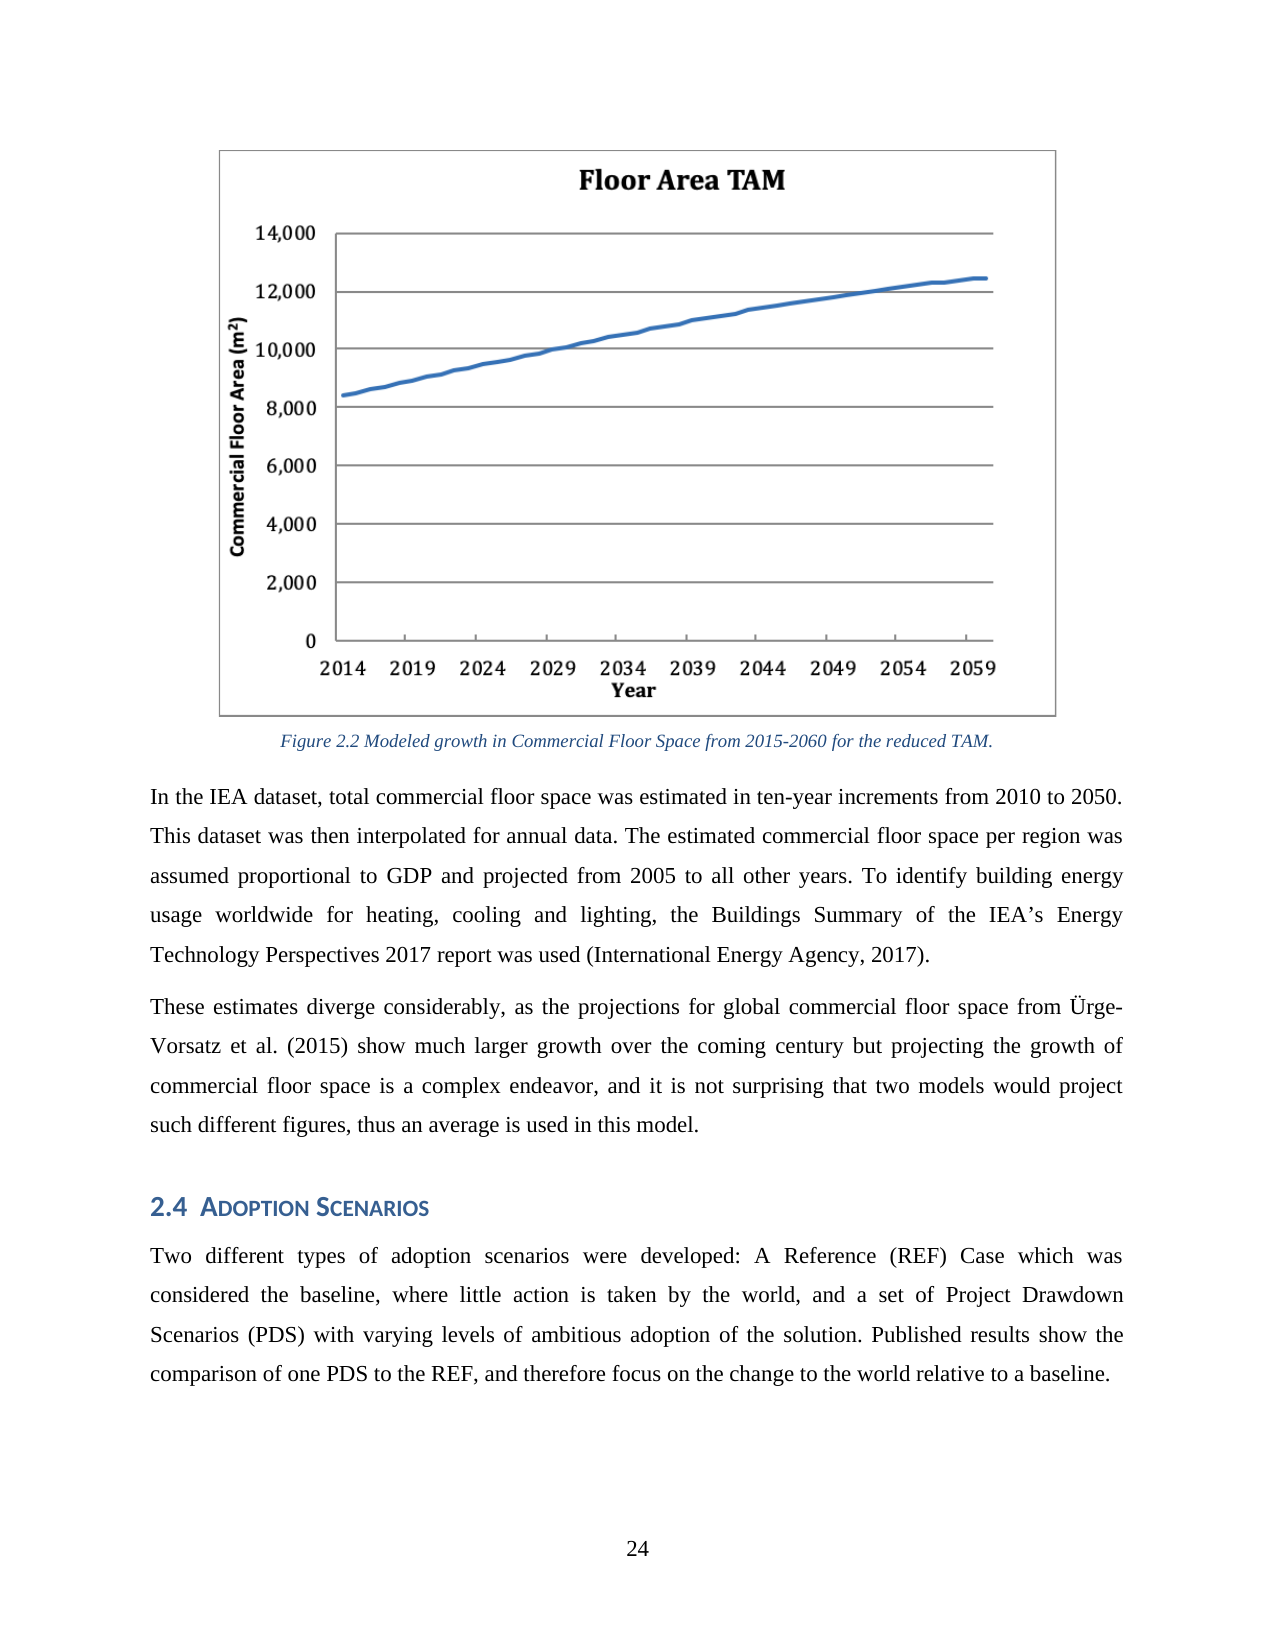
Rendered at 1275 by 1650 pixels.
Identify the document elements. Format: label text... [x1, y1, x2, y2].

subtitle Adoption Scenarios [150, 1188, 1125, 1224]
picture [218, 150, 1057, 717]
text Two different types of adoption scenarios were developed: A Reference (REF) Case which was considered the baseline, where little action is taken by the world, and a set of Project Drawdown Scenarios (PDS) with varying levels of ambitious adoption of the solution. Published results show the comparison of one PDS to the REF, and therefore focus on the change to the world relative to a baseline. [150, 1242, 1125, 1386]
text These estimates diverge considerably, as the projections for global commercial floor space from Ürge-Vorsatz et al. (2015) show much larger growth over the coming century but projecting the growth of commercial floor space is a complex endeavor, and it is not surprising that two models would project such different figures, thus an average is used in this model. [150, 993, 1125, 1138]
text In the IEA dataset, total commercial floor space was estimated in ten-year increments from 2010 to 2050. This dataset was then interpolated for annual data. The estimated commercial floor space per region was assumed proportional to GDP and projected from 2005 to all other years. To identify building energy usage worldwide for heating, cooling and lighting, the Buildings Summary of the IEA’s Energy Technology Perspectives 2017 report was used (International Energy Agency, 2017). [150, 783, 1125, 967]
